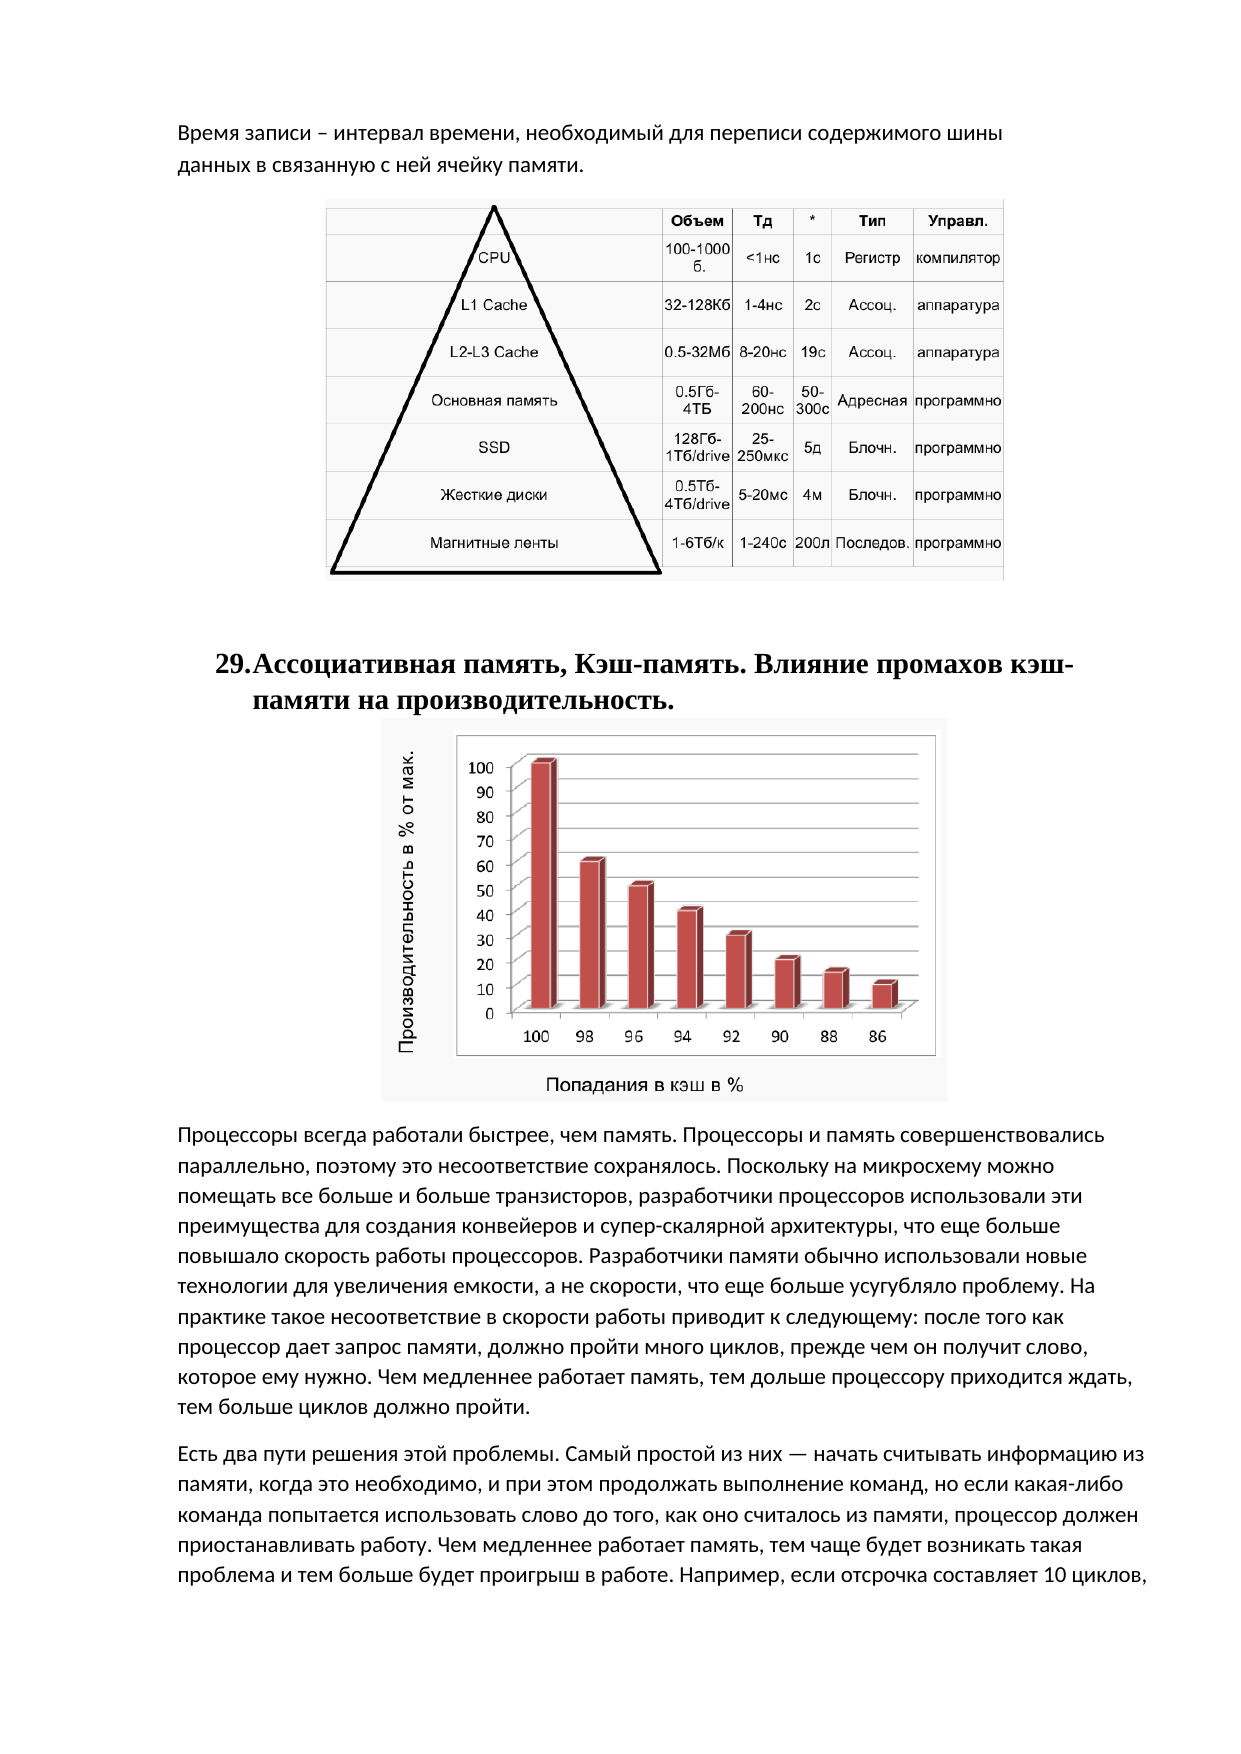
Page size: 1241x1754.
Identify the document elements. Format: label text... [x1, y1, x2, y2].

picture [325, 199, 1004, 581]
text Процессоры всегда работали быстрее, чем память. Процессоры и память совершенствовались параллельно, поэтому это несоответствие сохранялось. Поскольку на микросхему можно помещать все больше и больше транзисторов, разработчики процессоров использовали эти преимущества для создания конвейеров и супер-скалярной архитектуры, что еще больше повышало скорость работы процессоров. Разработчики памяти обычно использовали новые технологии для увеличения емкости, а не скорости, что еще больше усугубляло проблему. На практике такое несоответствие в скорости работы приводит к следующему: после того как процессор дает запрос памяти, должно пройти много циклов, прежде чем он получит слово, которое ему нужно. Чем медленнее работает память, тем дольше процессору приходится ждать, тем больше циклов должно пройти. [177, 1121, 1152, 1421]
picture [382, 718, 947, 1102]
text Ассоциативная память, Кэш-память. Влияние промахов кэш-памяти на производительность. [215, 646, 1152, 716]
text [177, 1439, 1152, 1588]
text Время записи – интервал времени, необходимый для переписи содержимого шины данных в связанную с ней ячейку памяти. [177, 118, 1066, 179]
